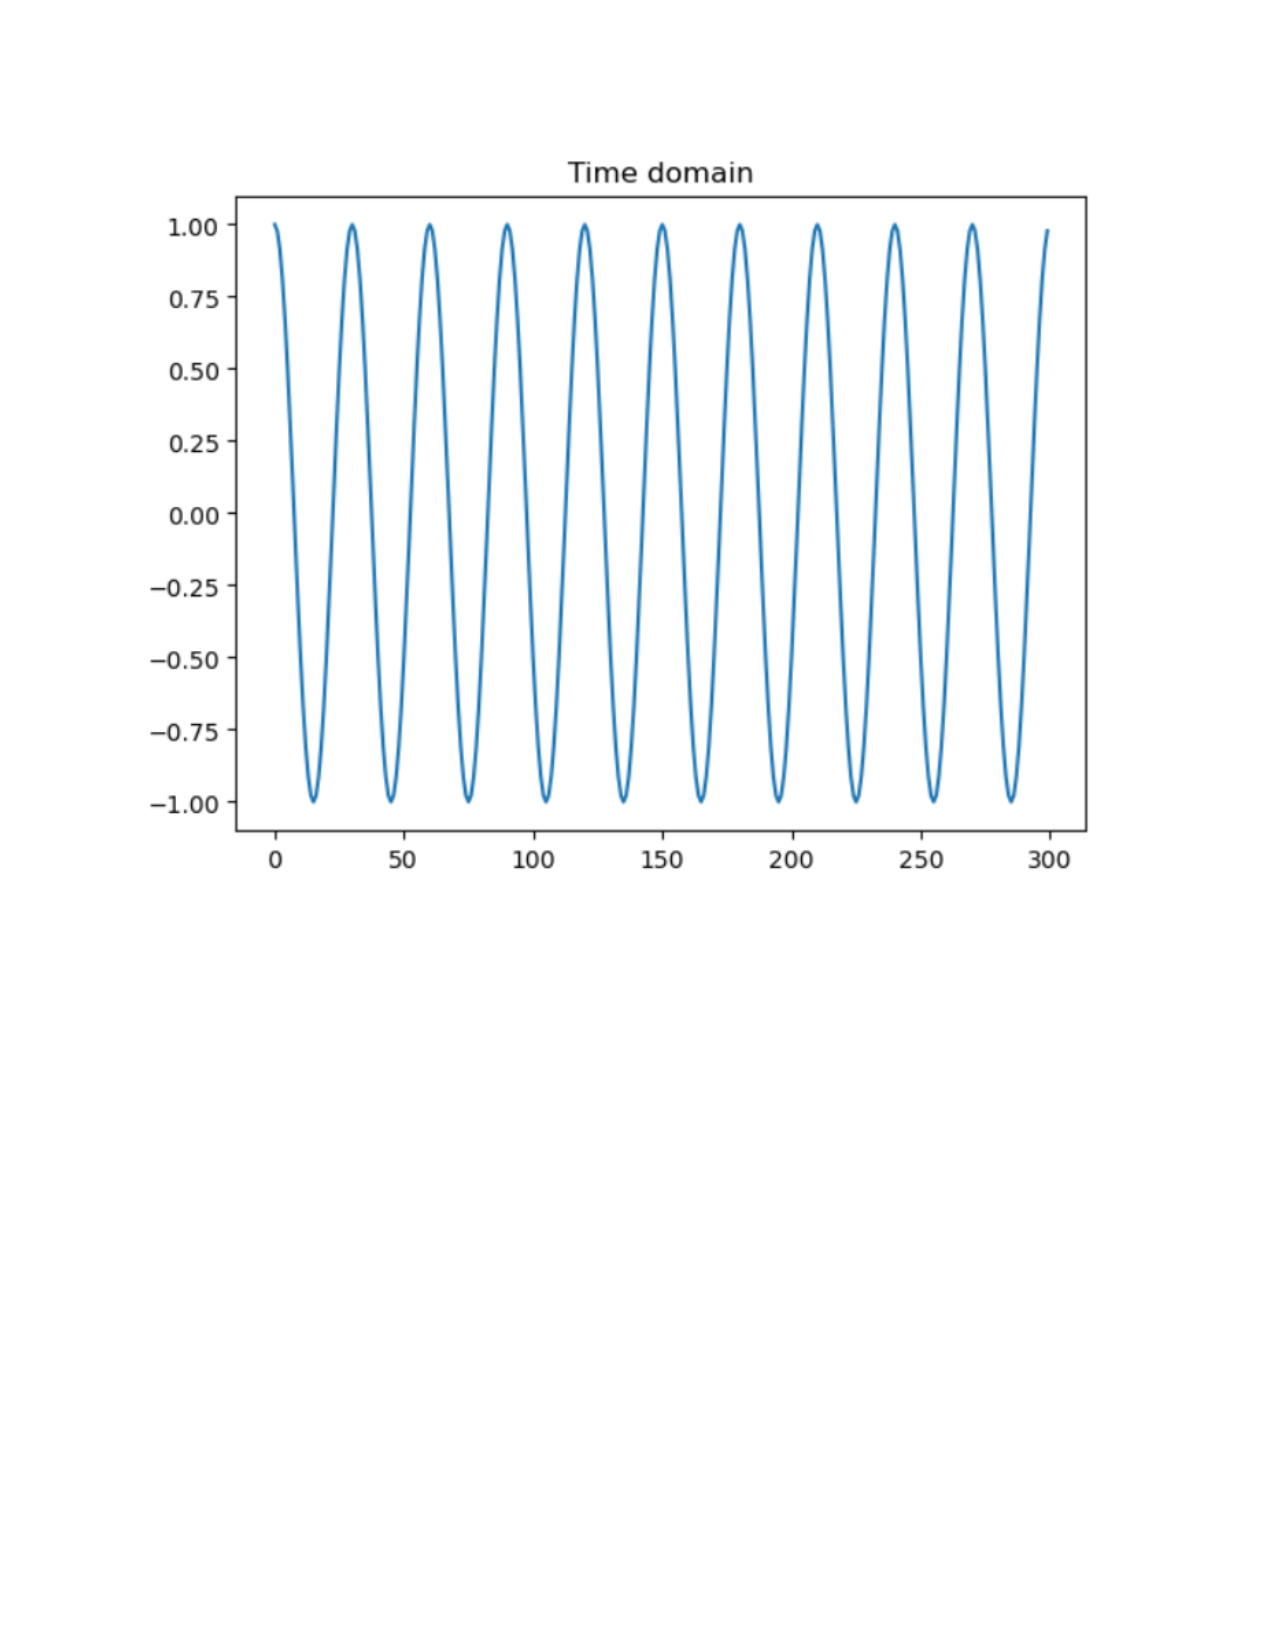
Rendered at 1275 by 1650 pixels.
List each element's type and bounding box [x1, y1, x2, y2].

picture [150, 150, 1125, 882]
